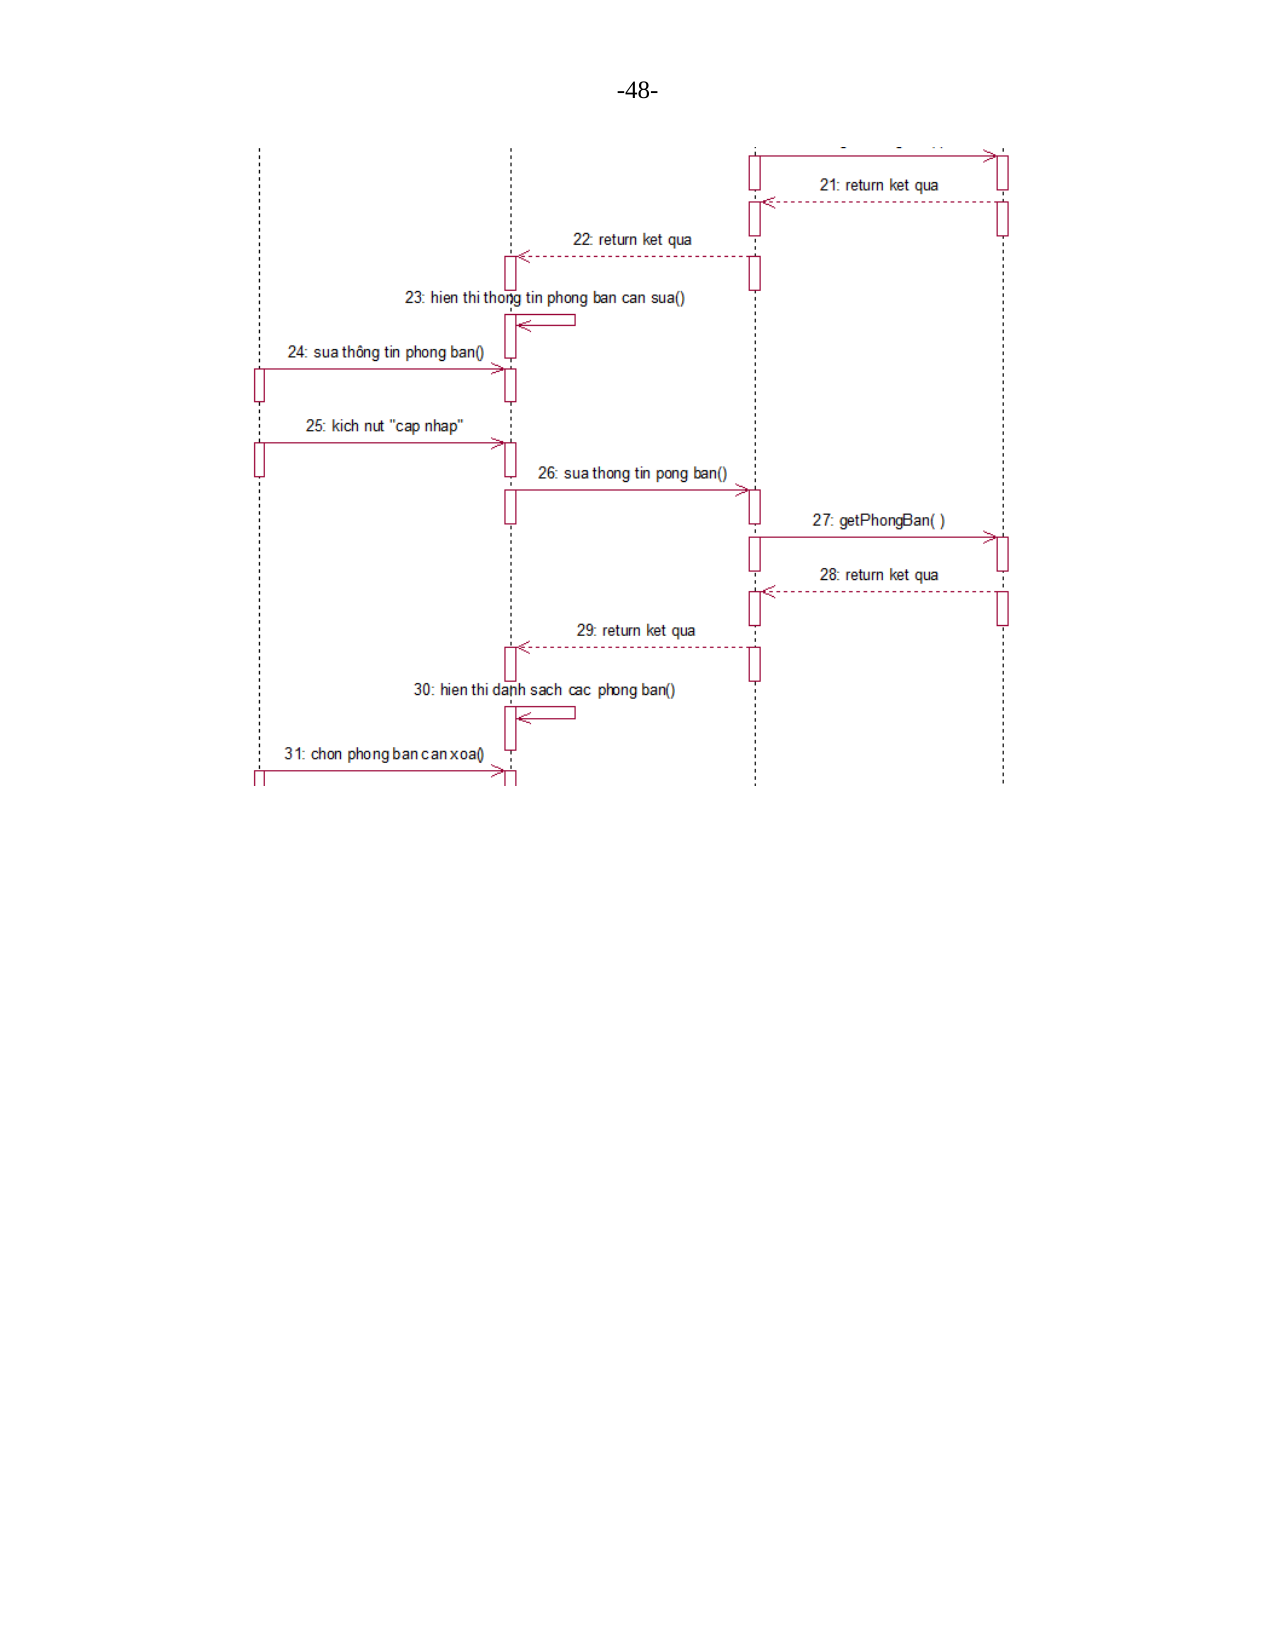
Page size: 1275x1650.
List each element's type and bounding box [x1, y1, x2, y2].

picture [213, 147, 1062, 786]
